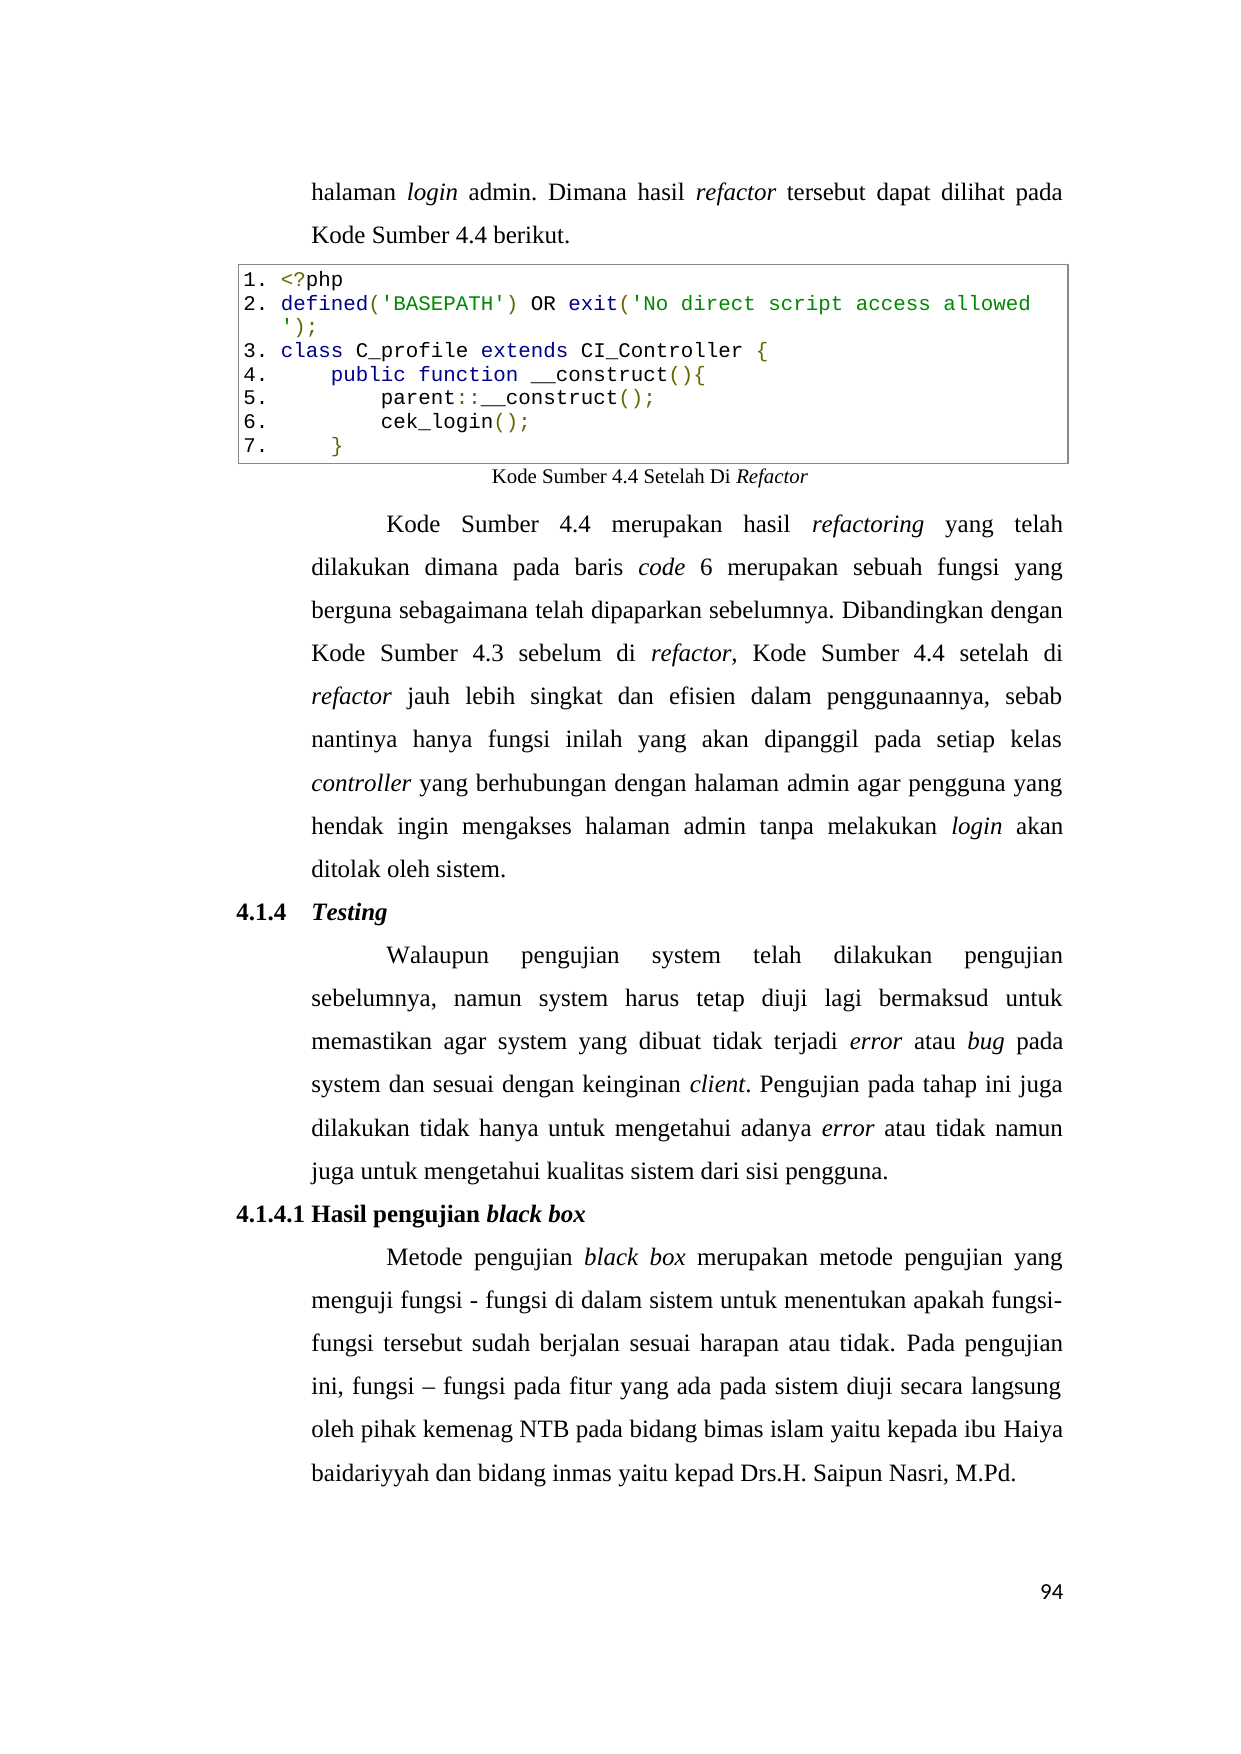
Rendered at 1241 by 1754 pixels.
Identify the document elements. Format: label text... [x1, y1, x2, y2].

list public function __construct(){ [239, 358, 1067, 382]
list Hasil pengujian black box [236, 1199, 1063, 1228]
text Walaupun pengujian system telah dilakukan pengujian sebelumnya, namun system harus tetap diuji lagi bermaksud untuk memastikan agar system yang dibuat tidak terjadi error atau bug pada system dan sesuai dengan keinginan client. Pengujian pada tahap ini juga dilakukan tidak hanya untuk mengetahui adanya error atau tidak namun juga untuk mengetahui kualitas sistem dari sisi pengguna. [311, 940, 1063, 1184]
text Kode Sumber 4.4 merupakan hasil refactoring yang telah dilakukan dimana pada baris code 6 merupakan sebuah fungsi yang berguna sebagaimana telah dipaparkan sebelumnya. Dibandingkan dengan Kode Sumber 4.3 sebelum di refactor, Kode Sumber 4.4 setelah di refactor jauh lebih singkat dan efisien dalam penggunaannya, sebab nantinya hanya fungsi inilah yang akan dipanggil pada setiap kelas controller yang berhubungan dengan halaman admin agar pengguna yang hendak ingin mengakses halaman admin tanpa melakukan login akan ditolak oleh sistem. [311, 509, 1063, 883]
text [311, 177, 1063, 249]
text Metode pengujian black box merupakan metode pengujian yang menguji fungsi - fungsi di dalam sistem untuk menentukan apakah fungsi-fungsi tersebut sudah berjalan sesuai harapan atau tidak. Pada pengujian ini, fungsi – fungsi pada fitur yang ada pada sistem diuji secara langsung oleh pihak kemenag NTB pada bidang bimas islam yaitu kepada ibu Haiya baidariyyah dan bidang inmas yaitu kepad Drs.H. Saipun Nasri, M.Pd. [311, 1242, 1063, 1486]
list Testing [236, 897, 1063, 926]
list } [239, 429, 1067, 463]
list class C_profile extends CI_Controller { [239, 334, 1067, 358]
list defined('BASEPATH') OR exit('No direct script access allowed'); [239, 287, 1067, 334]
list cek_login(); [239, 405, 1067, 429]
text Kode Sumber 4.4 Setelah Di Refactor [236, 464, 1063, 488]
list <?php [239, 265, 1067, 287]
list parent::__construct(); [239, 382, 1067, 405]
